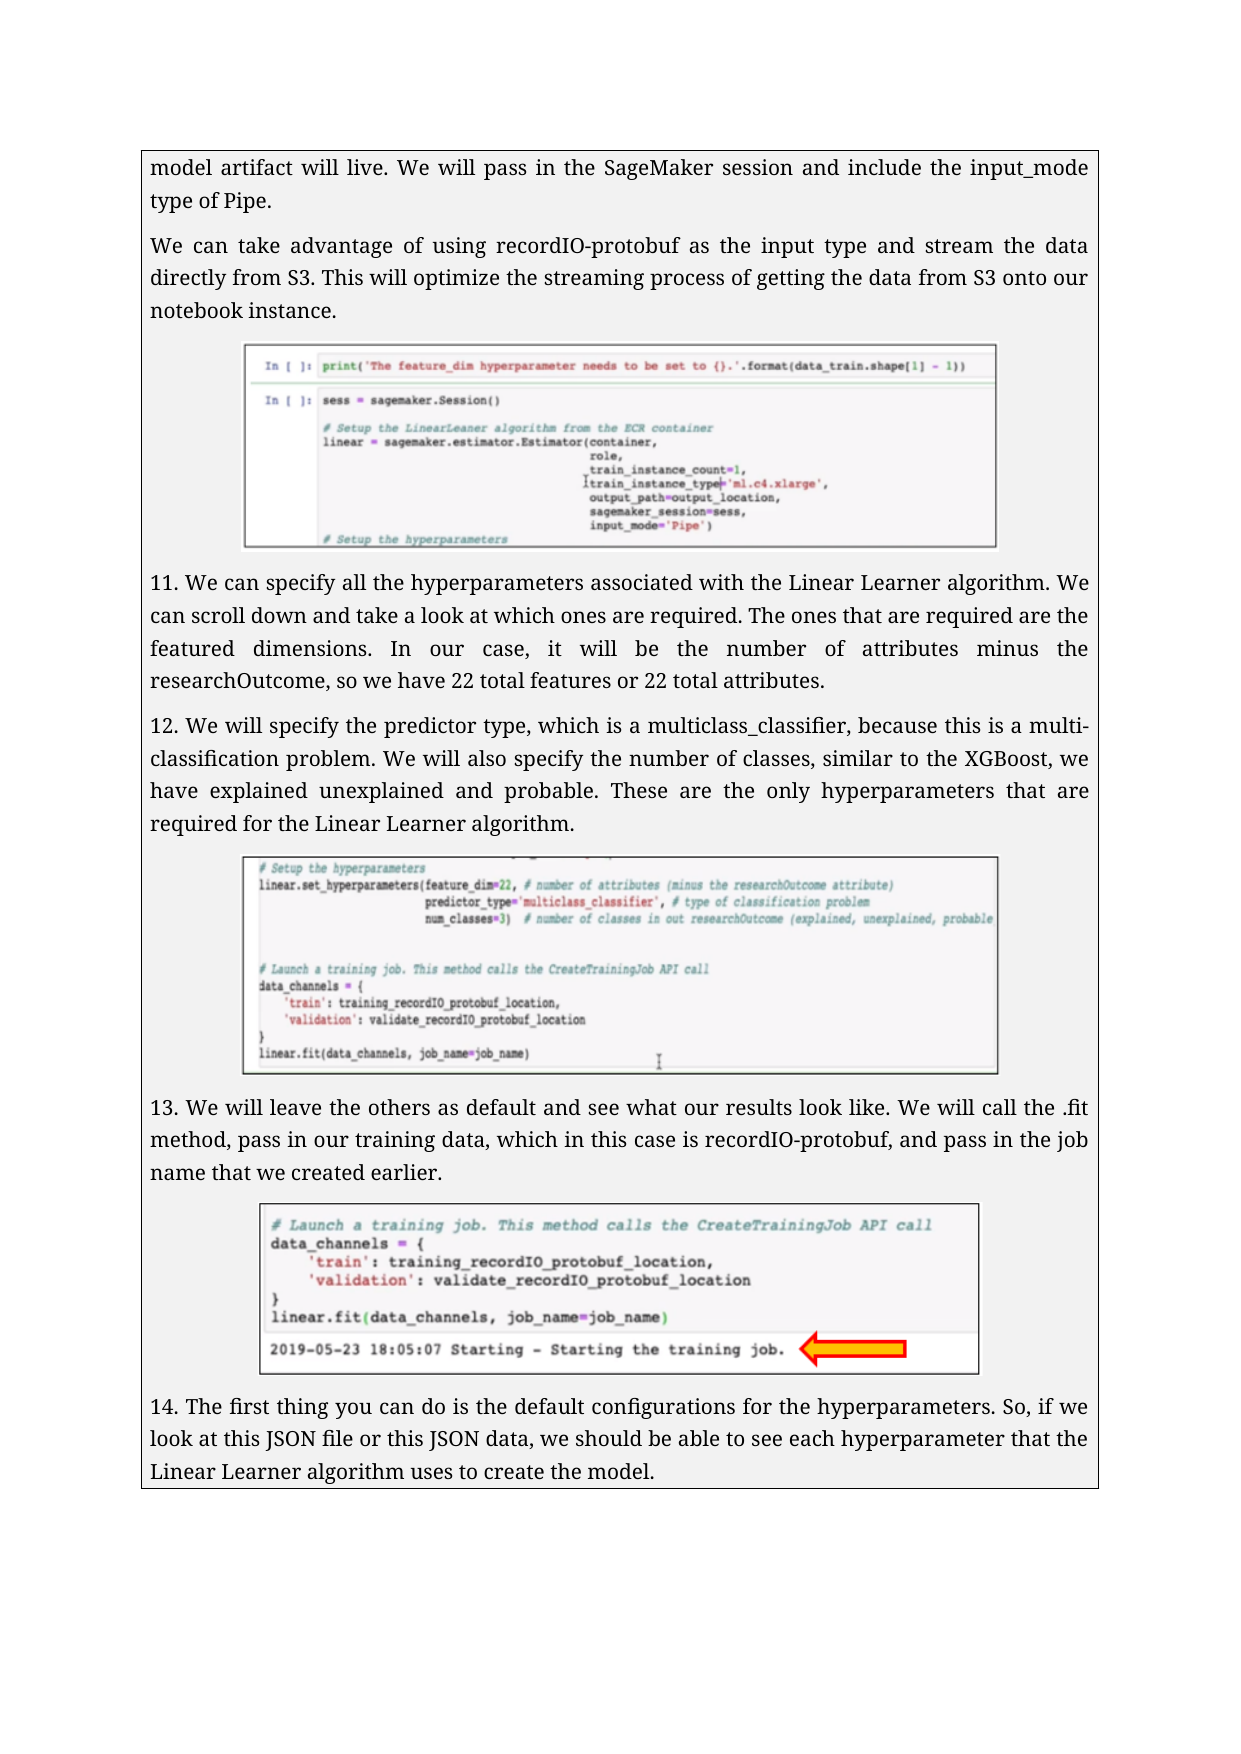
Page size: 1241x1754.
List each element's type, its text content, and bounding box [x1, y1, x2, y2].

text We can take advantage of using recordIO-protobuf as the input type and stream the data directly from S3. This will optimize the streaming process of getting the data from S3 onto our notebook instance. [142, 228, 1098, 324]
picture [239, 854, 1001, 1076]
text 14. The first thing you can do is the default configurations for the hyperparameters. So, if we look at this JSON file or this JSON data, we should be able to see each hyperparameter that the Linear Learner algorithm uses to create the model. [142, 1389, 1098, 1488]
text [142, 151, 1098, 214]
text 13. We will leave the others as default and see what our results look like. We will call the .fit method, pass in our training data, which in this case is recordIO-protobuf, and pass in the job name that we created earlier. [142, 1089, 1098, 1186]
text 11. We can specify all the hyperparameters associated with the Linear Learner algorithm. We can scroll down and take a look at which ones are required. The ones that are required are the featured dimensions. In our case, it will be the number of attributes minus the researchOutcome, so we have 22 total features or 22 total attributes. [142, 565, 1098, 695]
picture [257, 1202, 983, 1376]
picture [241, 341, 999, 552]
text 12. We will specify the predictor type, which is a multiclass_classifier, because this is a multi-classification problem. We will also specify the number of classes, similar to the XGBoost, we have explained unexplained and probable. These are the only hyperparameters that are required for the Linear Learner algorithm. [142, 708, 1098, 838]
